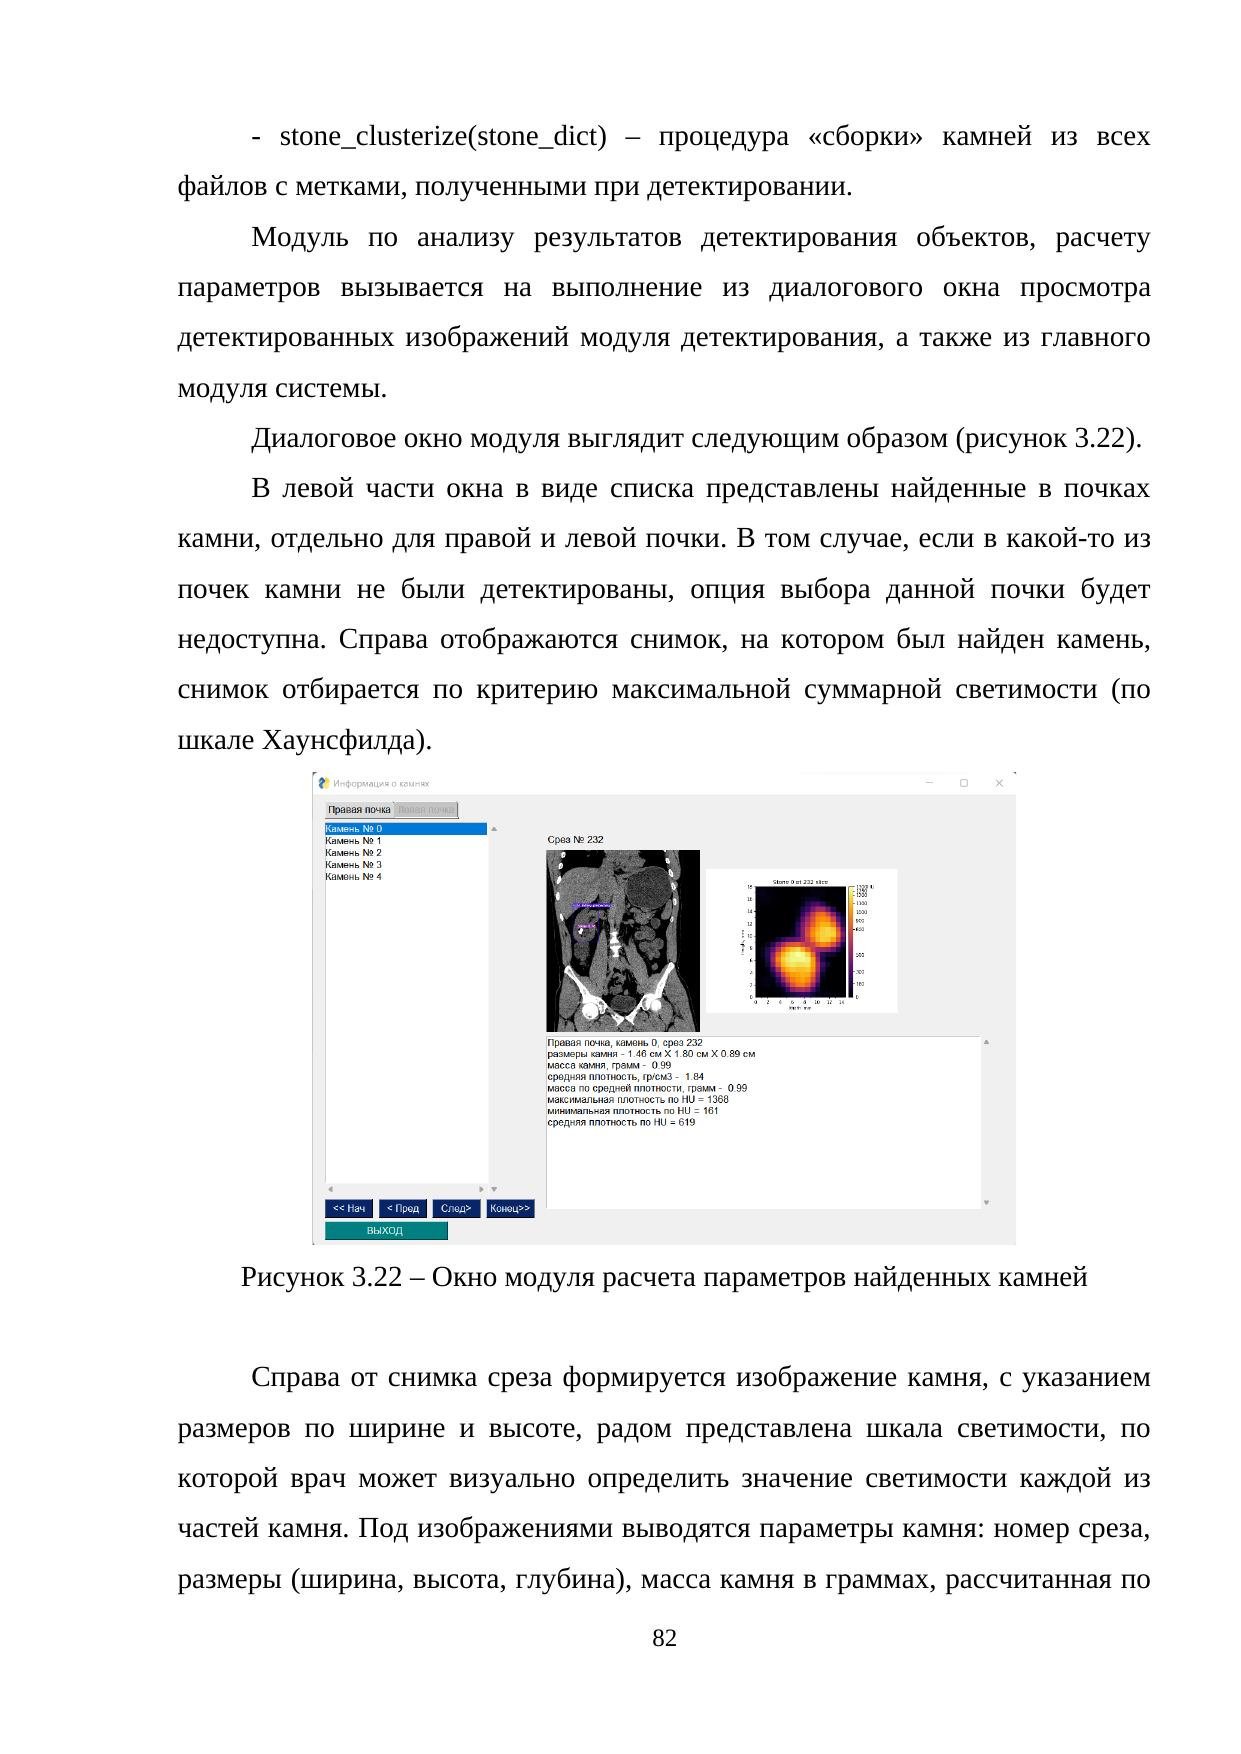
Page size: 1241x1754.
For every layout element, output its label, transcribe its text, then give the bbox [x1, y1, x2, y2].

text Рисунок 3.22 – Окно модуля расчета параметров найденных камней [177, 1259, 1152, 1292]
picture [312, 772, 1017, 1245]
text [177, 1359, 1152, 1594]
text Диалоговое окно модуля выглядит следующим образом (рисунок 3.22). [177, 420, 1152, 453]
text - stone_clusterize(stone_dict) – процедура «сборки» камней из всех файлов с метками, полученными при детектировании. [177, 118, 1152, 202]
text В левой части окна в виде списка представлены найденные в почках камни, отдельно для правой и левой почки. В том случае, если в какой-то из почек камни не были детектированы, опция выбора данной почки будет недоступна. Справа отображаются снимок, на котором был найден камень, снимок отбирается по критерию максимальной суммарной светимости (по шкале Хаунсфилда). [177, 470, 1152, 755]
text Модуль по анализу результатов детектирования объектов, расчету параметров вызывается на выполнение из диалогового окна просмотра детектированных изображений модуля детектирования, а также из главного модуля системы. [177, 219, 1152, 403]
